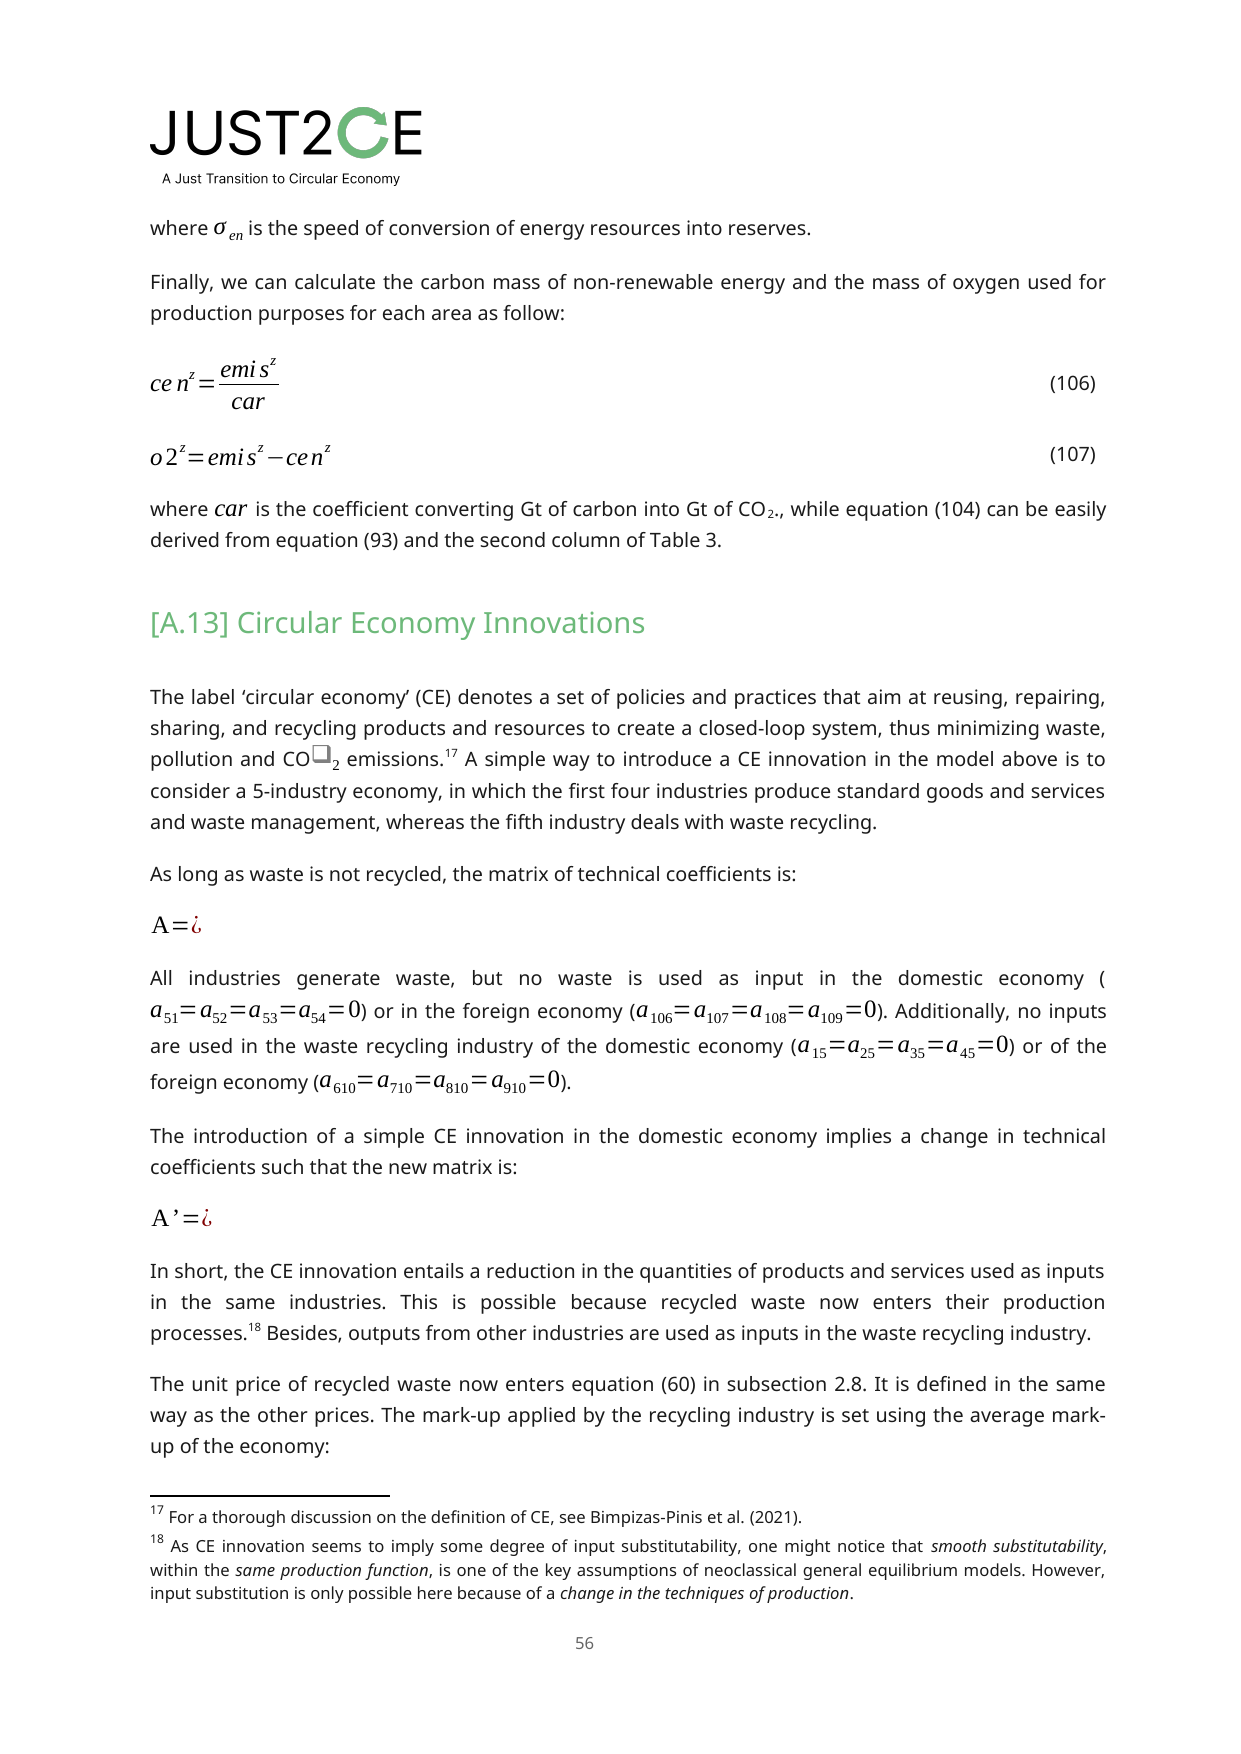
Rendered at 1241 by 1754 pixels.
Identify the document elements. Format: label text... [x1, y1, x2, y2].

text The label ‘circular economy’ (CE) denotes a set of policies and practices that aim at reusing, repairing, sharing, and recycling products and resources to create a closed-loop system, thus minimizing waste, pollution and CO emissions. A simple way to introduce a CE innovation in the model above is to consider a 5-industry economy, in which the first four industries produce standard goods and services and waste management, whereas the fifth industry deals with waste recycling. [150, 683, 1107, 835]
text (106) [150, 351, 1107, 414]
text (107) [150, 438, 1107, 470]
text Finally, we can calculate the carbon mass of non-renewable energy and the mass of oxygen used for production purposes for each area as follow: [150, 268, 1107, 326]
text where is the coefficient converting Gt of carbon into Gt of CO2., while equation (104) can be easily derived from equation (93) and the second column of Table 3. [150, 494, 1107, 553]
title [A.13] Circular Economy Innovations [150, 603, 1107, 642]
text where is the speed of conversion of energy resources into reserves. [150, 212, 1107, 244]
text The unit price of recycled waste now enters equation (60) in subsection 2.8. It is defined in the same way as the other prices. The mark-up applied by the recycling industry is set using the average mark-up of the economy: [150, 1371, 1107, 1459]
text All industries generate waste, but no waste is used as input in the domestic economy () or in the foreign economy (). Additionally, no inputs are used in the waste recycling industry of the domestic economy () or of the foreign economy (). [150, 964, 1107, 1097]
text As long as waste is not recycled, the matrix of technical coefficients is: [150, 860, 1107, 887]
picture [150, 107, 422, 186]
text In short, the CE innovation entails a reduction in the quantities of products and services used as inputs in the same industries. This is possible because recycled waste now enters their production processes. Besides, outputs from other industries are used as inputs in the waste recycling industry. [150, 1257, 1107, 1346]
text The introduction of a simple CE innovation in the domestic economy implies a change in technical coefficients such that the new matrix is: [150, 1122, 1107, 1180]
